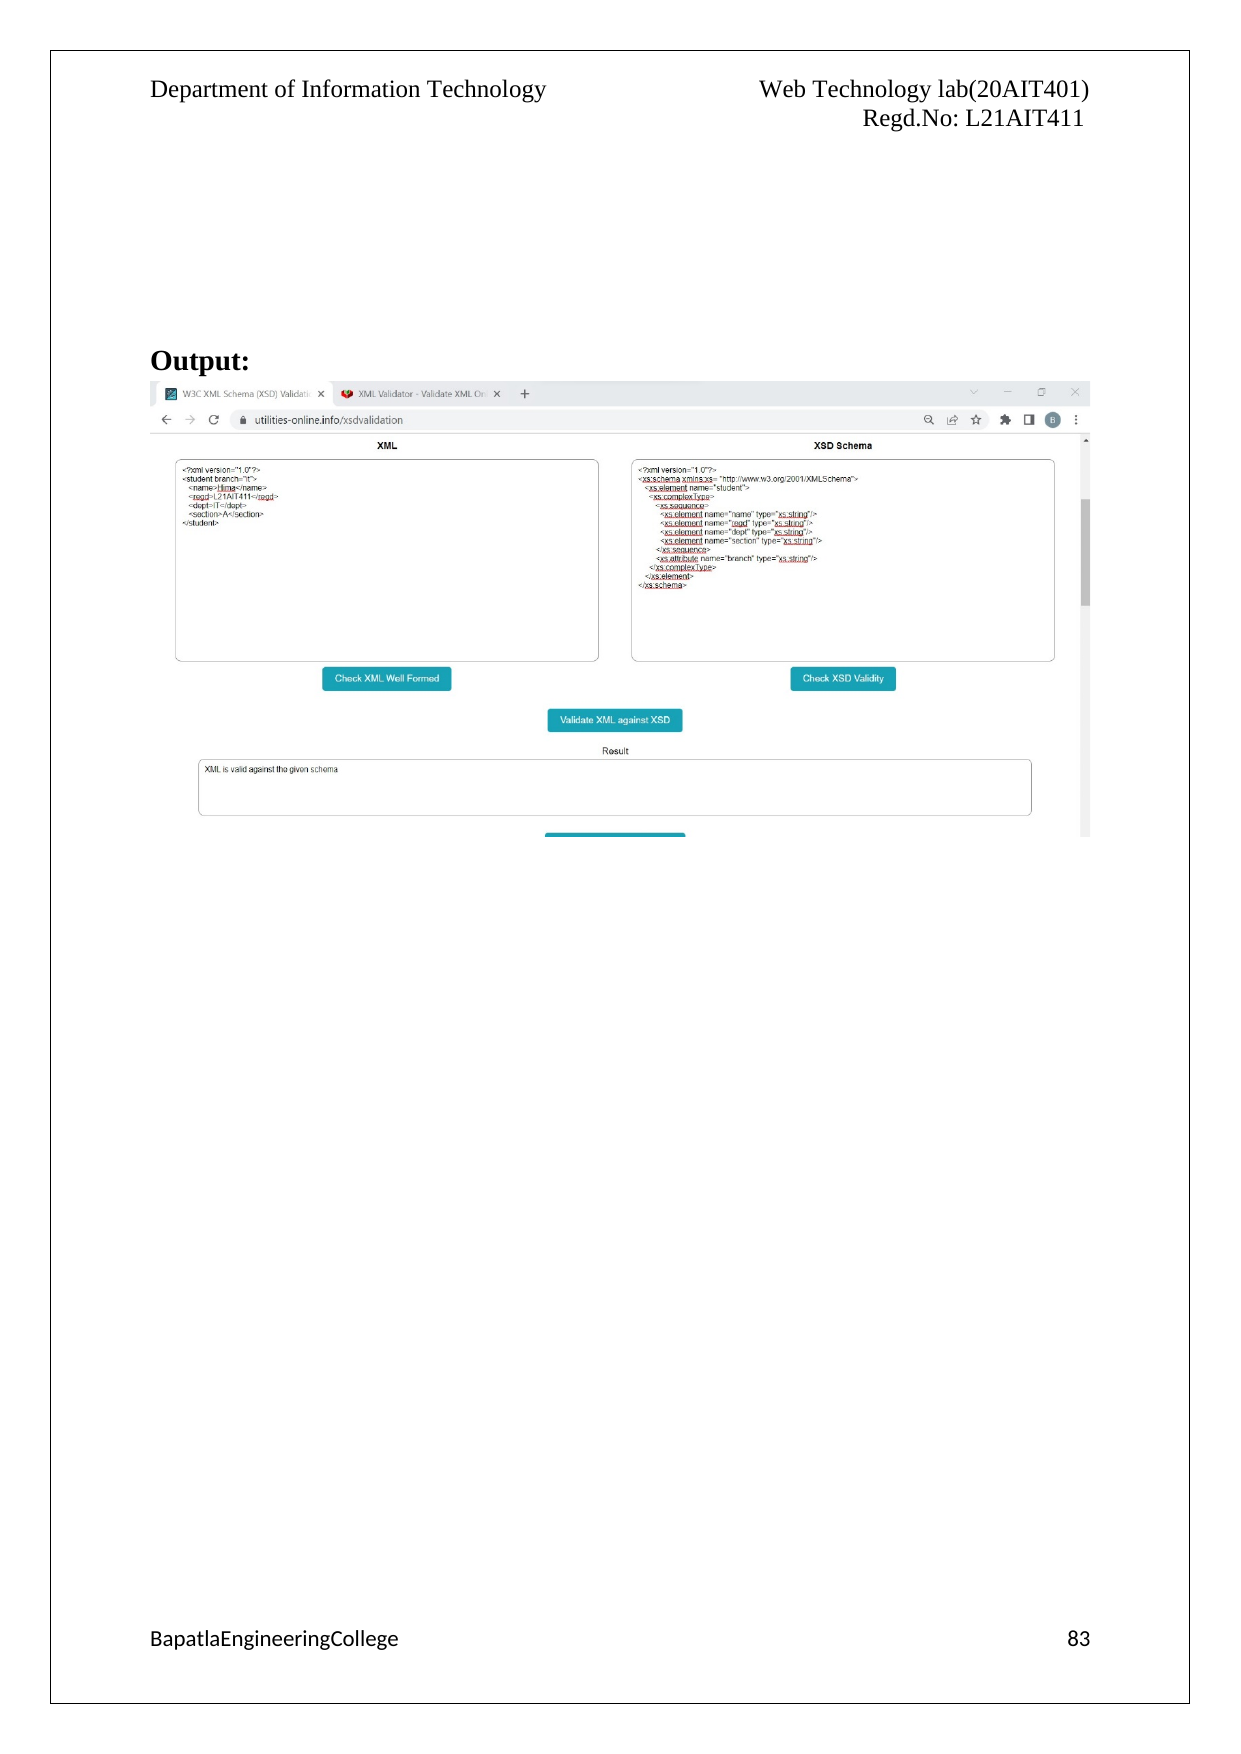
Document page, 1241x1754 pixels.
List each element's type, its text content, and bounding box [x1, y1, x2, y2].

text Output: [150, 343, 1090, 376]
picture [150, 381, 1091, 837]
